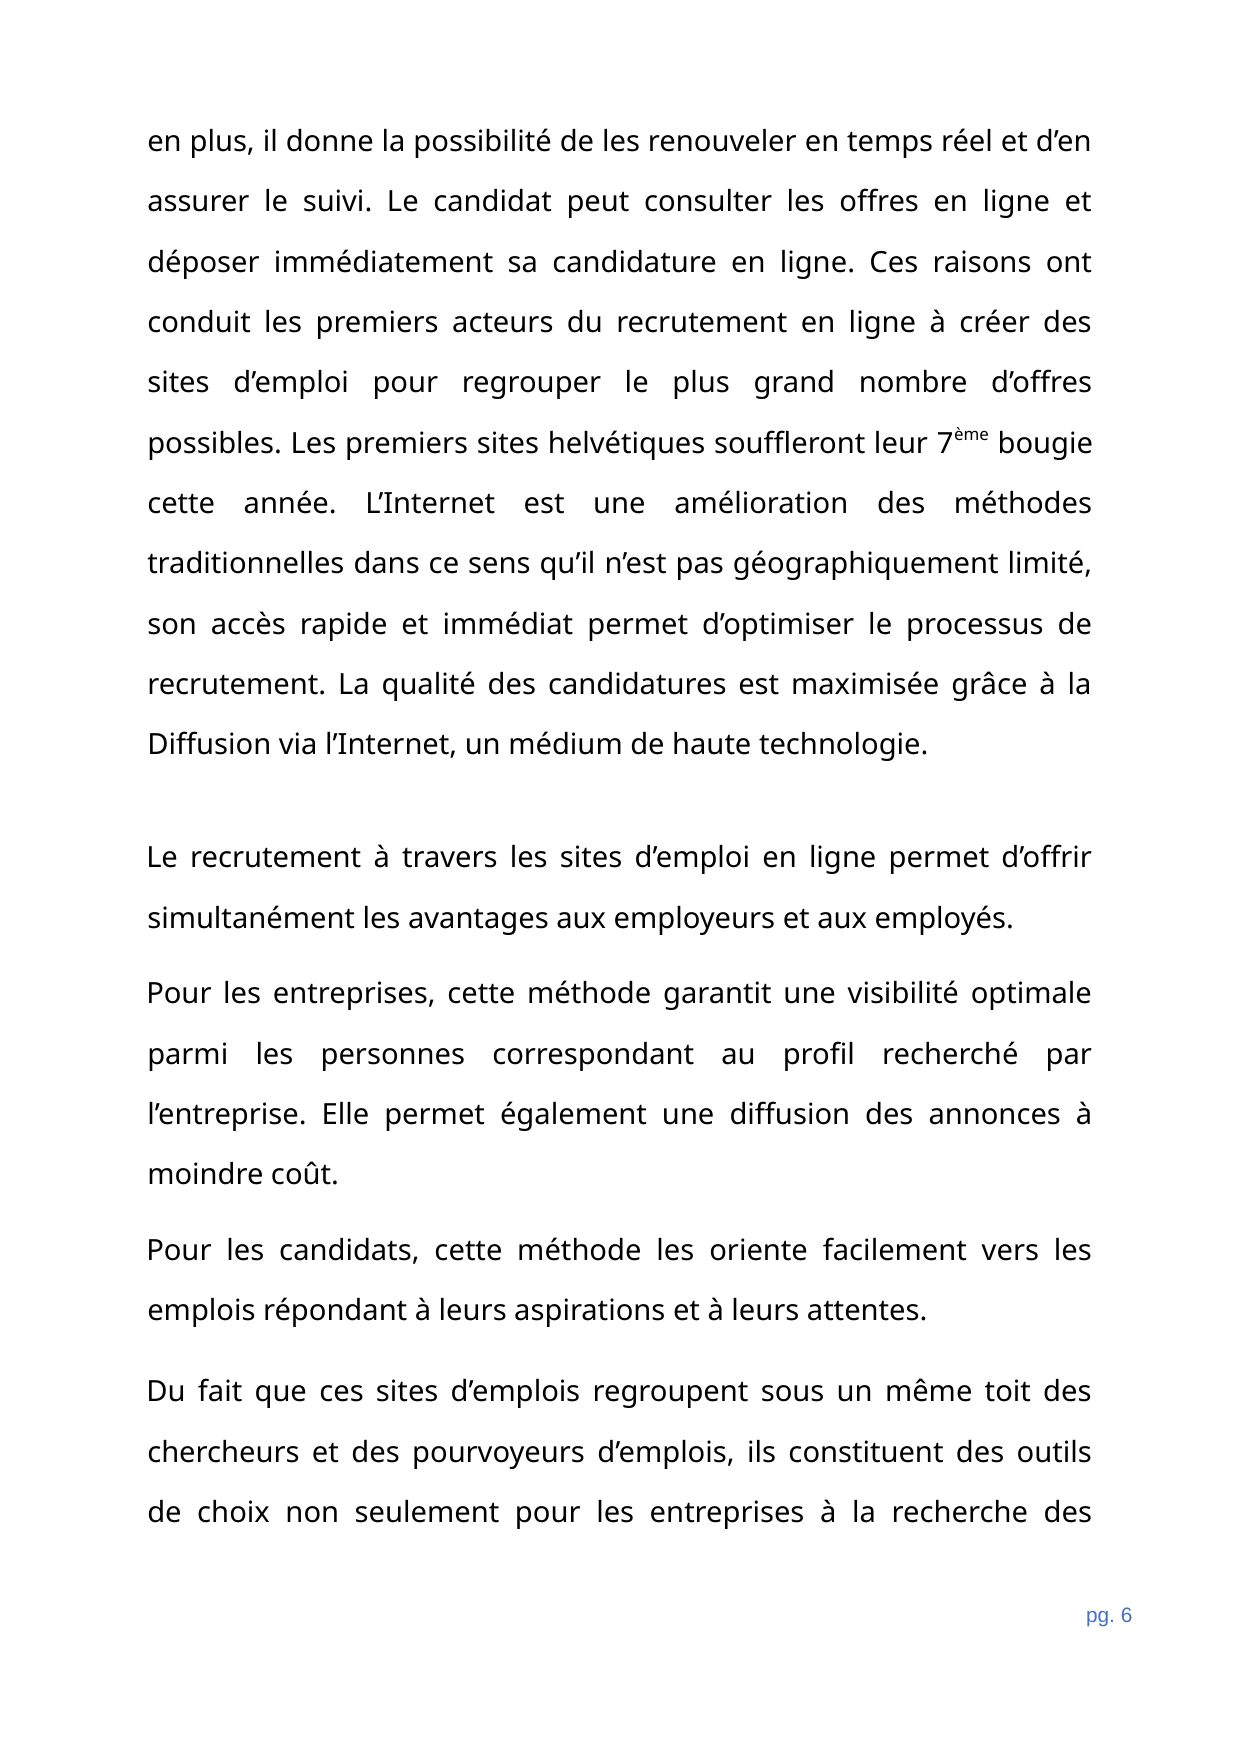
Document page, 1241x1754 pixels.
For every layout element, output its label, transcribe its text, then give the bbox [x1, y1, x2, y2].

text Pour les candidats, cette méthode les oriente facilement vers les emplois répondant à leurs aspirations et à leurs attentes. [146, 1229, 1093, 1329]
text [146, 1371, 1093, 1531]
text Pour les entreprises, cette méthode garantit une visibilité optimale parmi les personnes correspondant au profil recherché par l’entreprise. Elle permet également une diffusion des annonces à moindre coût. [146, 973, 1093, 1193]
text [146, 120, 1093, 763]
text Le recrutement à travers les sites d’emploi en ligne permet d’offrir simultanément les avantages aux employeurs et aux employés. [146, 837, 1093, 937]
